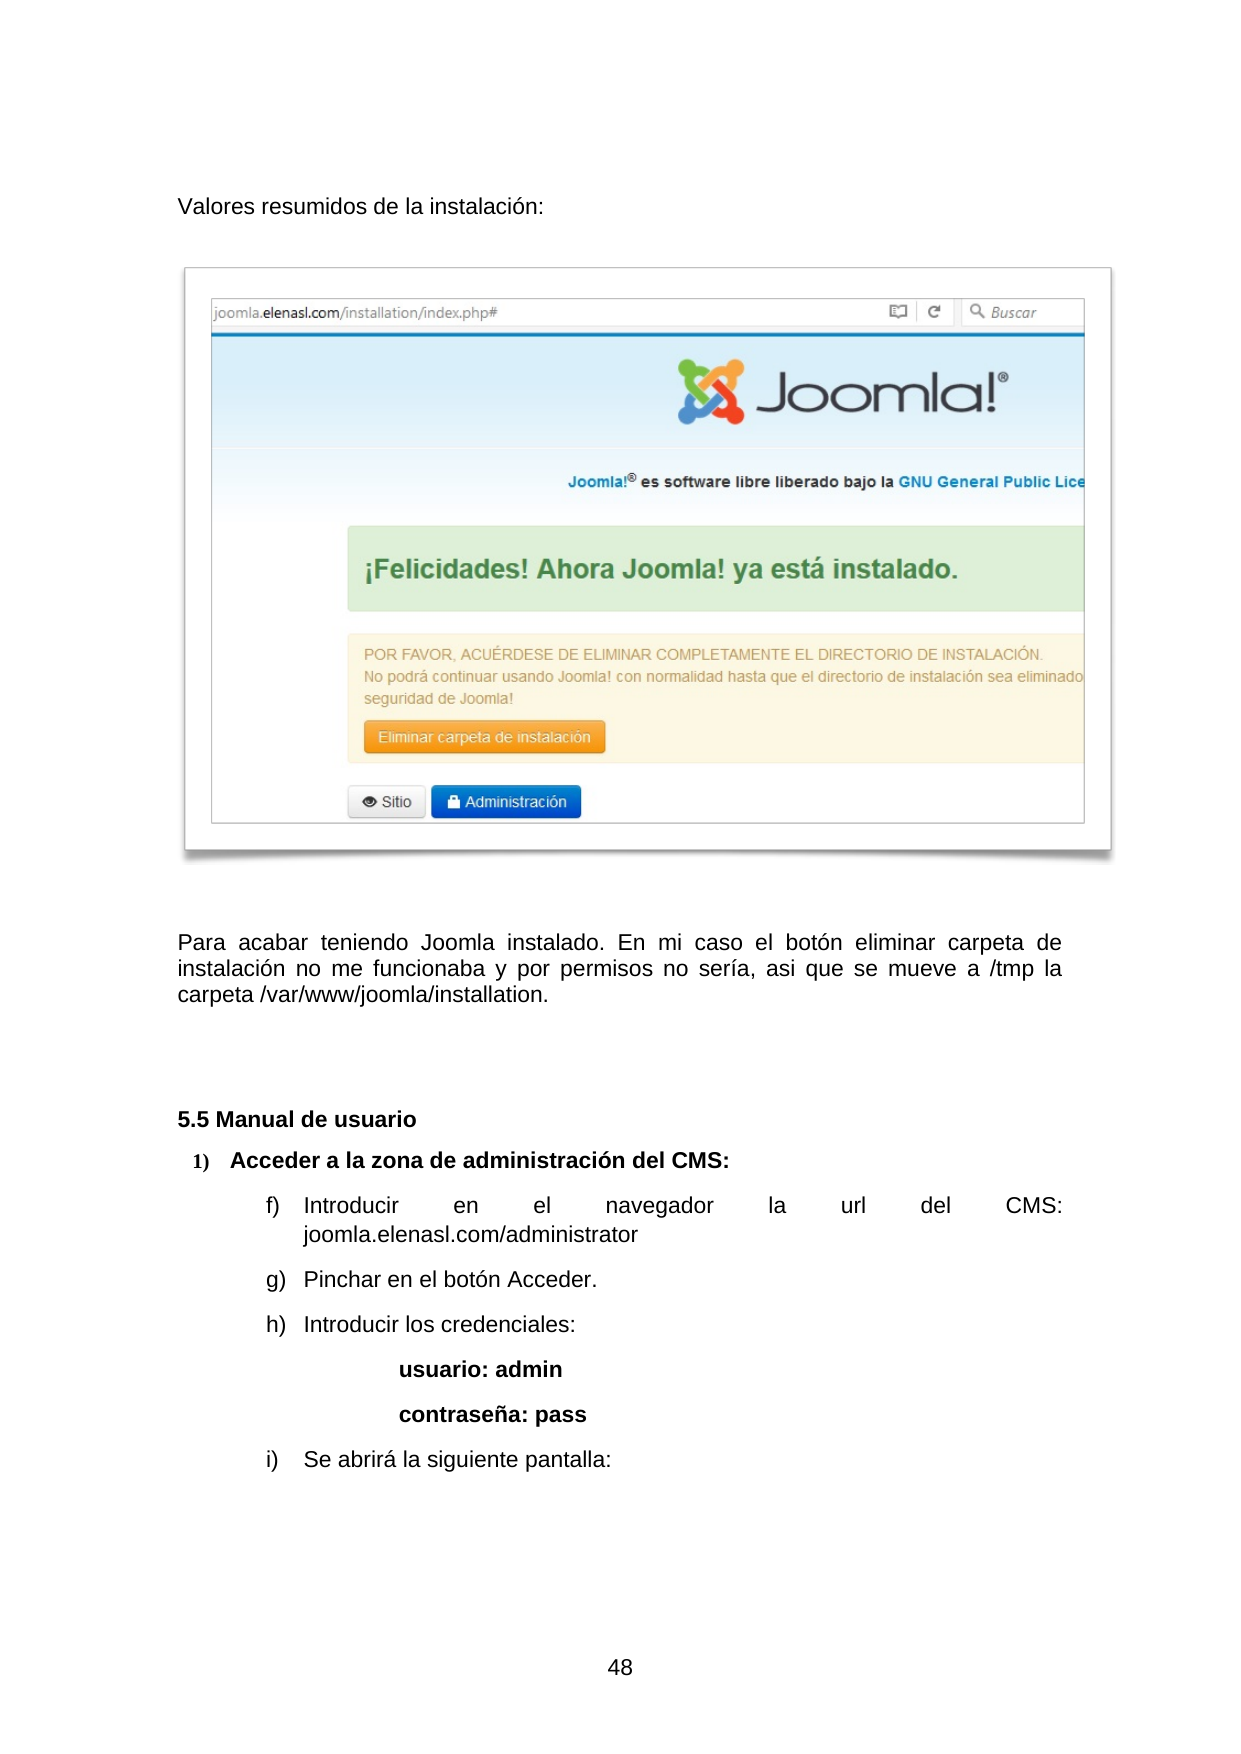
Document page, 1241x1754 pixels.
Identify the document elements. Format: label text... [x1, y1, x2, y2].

list Introducir en el navegador la url del CMS: joomla.elenasl.com/administrator [266, 1192, 1063, 1247]
subtitle 5.5 Manual de usuario [177, 1106, 1063, 1133]
picture [177, 264, 1122, 865]
list usuario: admin [333, 1356, 1063, 1382]
list Introducir los credenciales: [266, 1311, 1063, 1337]
list Se abrirá la siguiente pantalla: [266, 1446, 1063, 1473]
list Acceder a la zona de administración del CMS: [192, 1147, 1063, 1173]
text Valores resumidos de la instalación: [177, 193, 1063, 219]
list contraseña: pass [333, 1401, 1063, 1427]
list Pinchar en el botón Acceder. [266, 1266, 1063, 1292]
text Para acabar teniendo Joomla instalado. En mi caso el botón eliminar carpeta de instalación no me funcionaba y por permisos no sería, asi que se mueve a /tmp la carpeta /var/www/joomla/installation. [177, 929, 1063, 1008]
